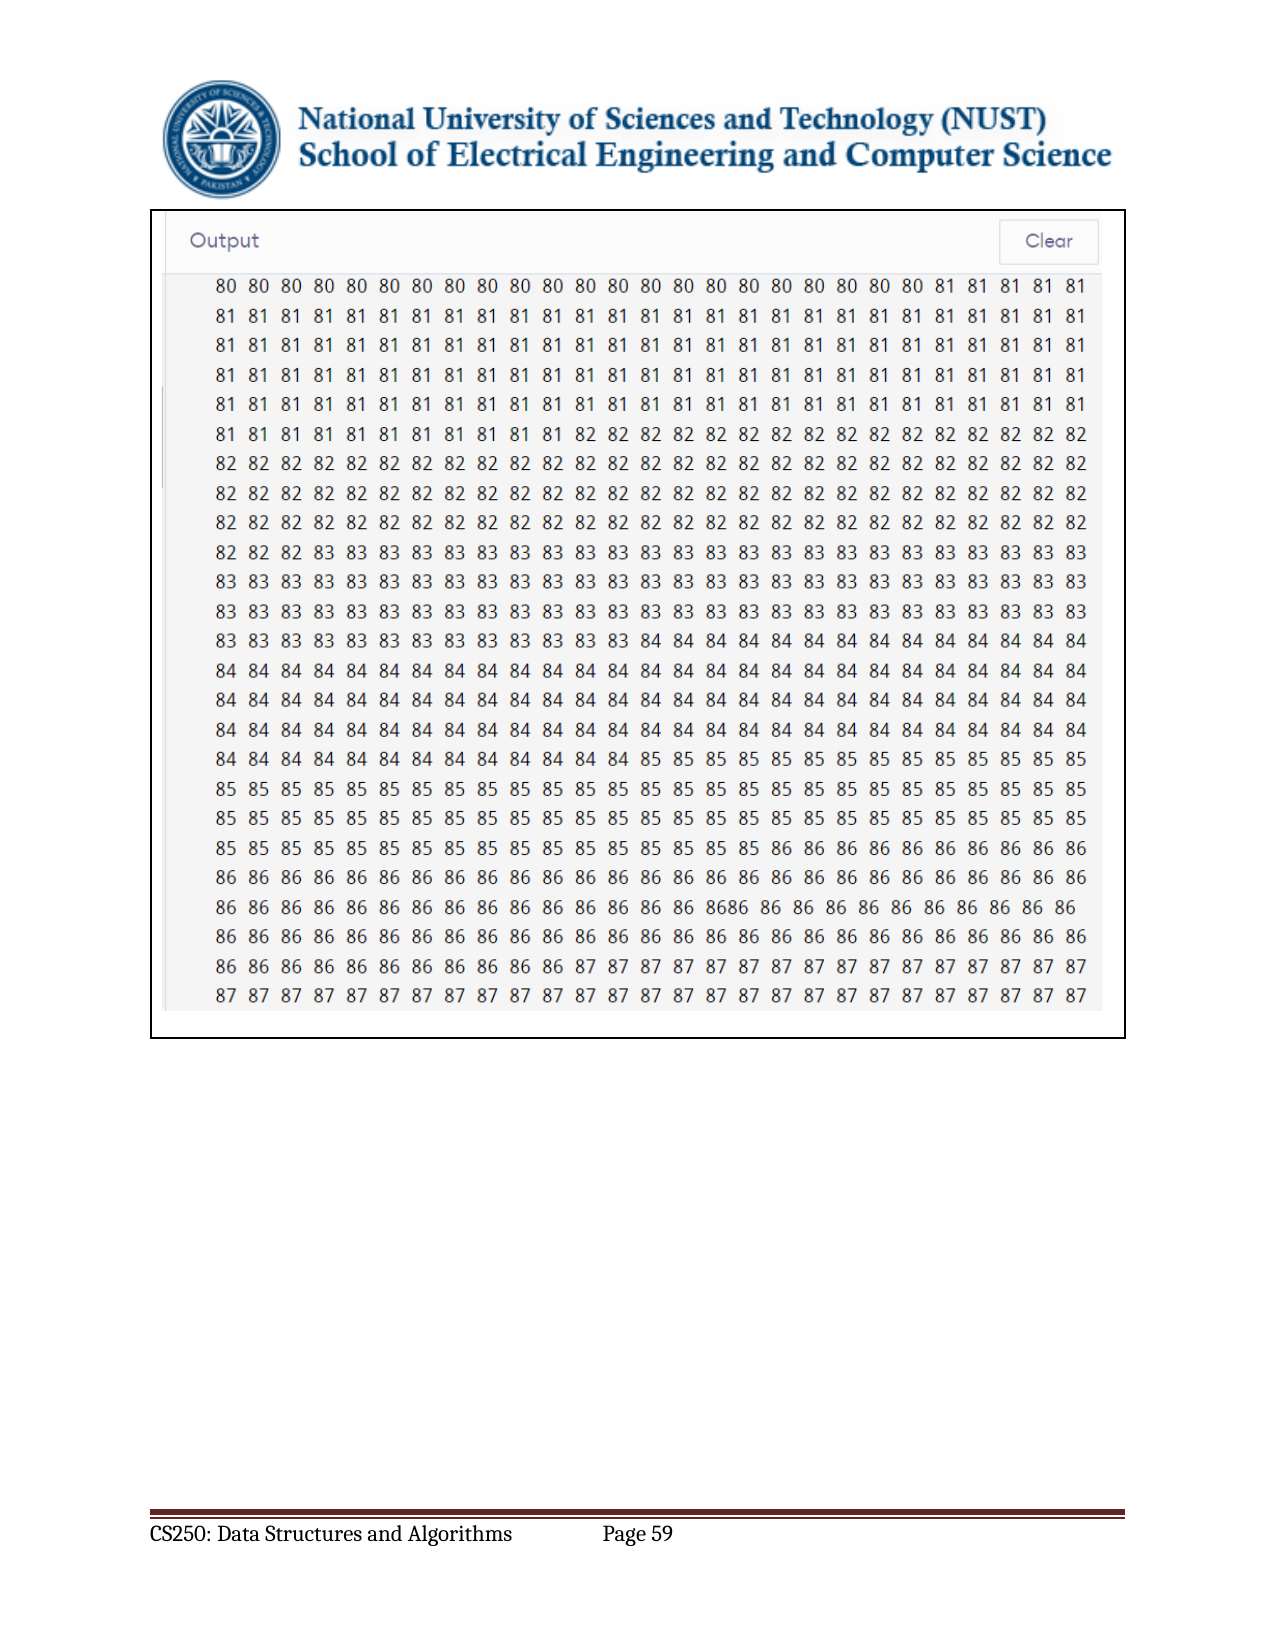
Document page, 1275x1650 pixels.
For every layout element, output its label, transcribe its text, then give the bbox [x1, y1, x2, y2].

picture [150, 75, 1125, 209]
picture [161, 211, 1103, 1011]
